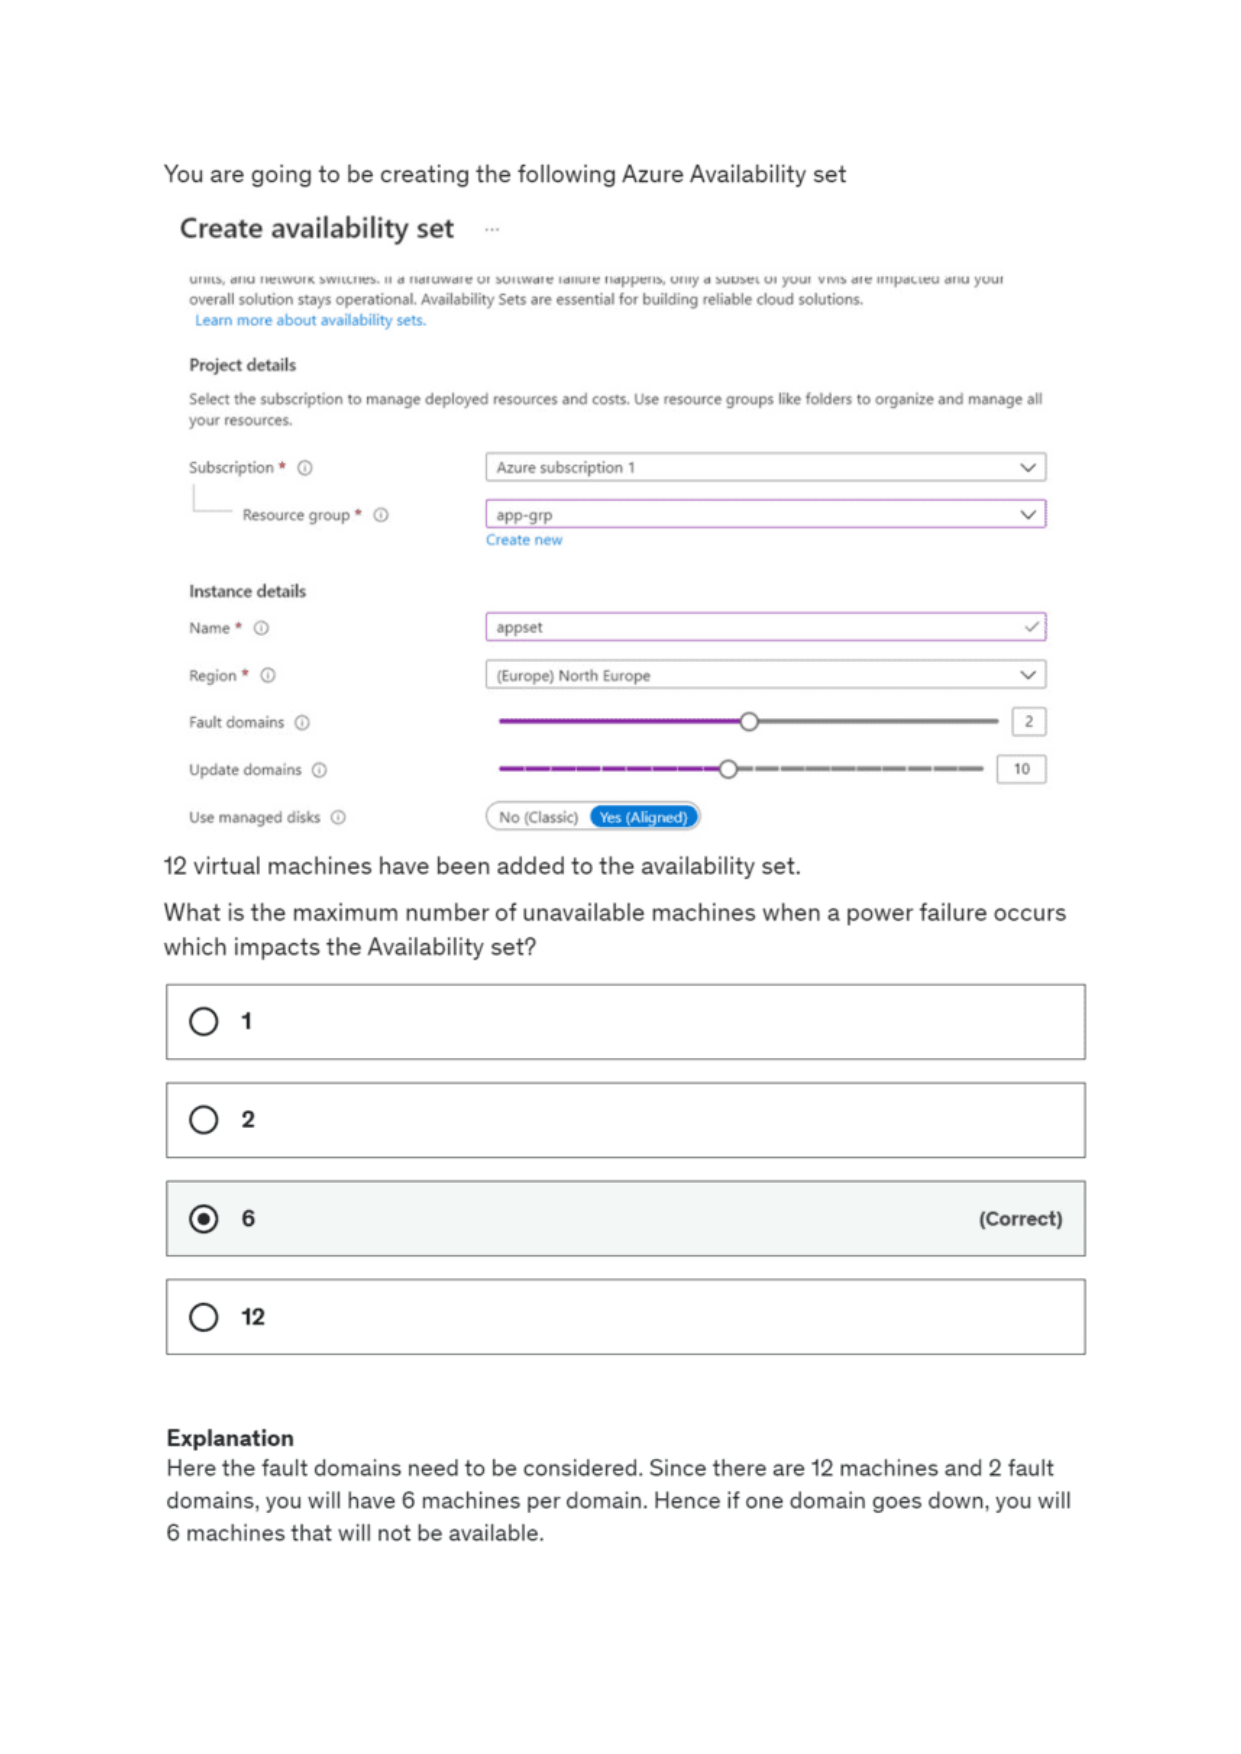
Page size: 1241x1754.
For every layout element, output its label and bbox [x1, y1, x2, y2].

picture [150, 973, 1091, 1555]
picture [150, 150, 1091, 972]
